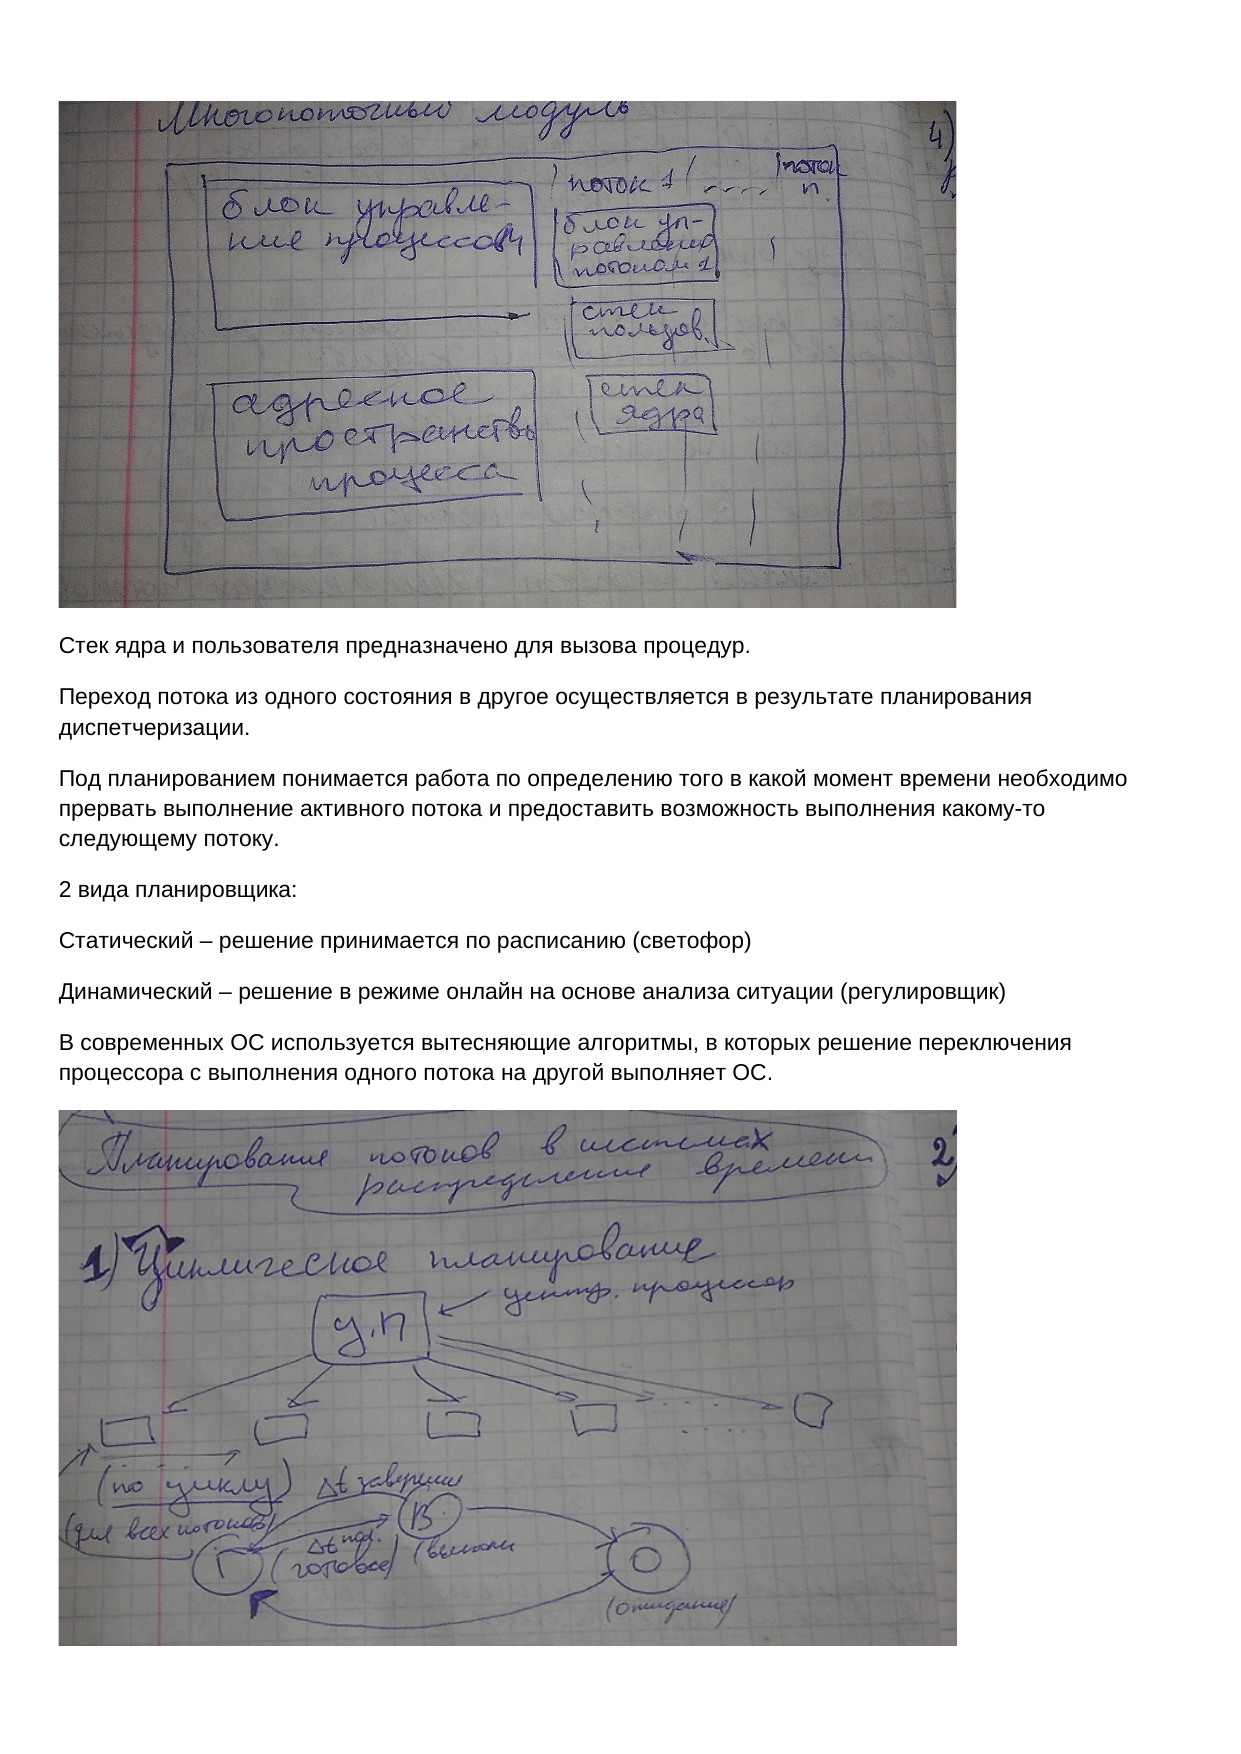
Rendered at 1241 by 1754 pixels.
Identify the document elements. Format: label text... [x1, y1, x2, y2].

text Статический – решение принимается по расписанию (светофор) [58, 927, 1182, 953]
text Переход потока из одного состояния в другое осуществляется в результате планирования диспетчеризации. [58, 683, 1182, 740]
text Динамический – решение в режиме онлайн на основе анализа ситуации (регулировщик) [58, 978, 1182, 1004]
picture [58, 1110, 957, 1646]
picture [58, 101, 957, 608]
text В современных ОС используется вытесняющие алгоритмы, в которых решение переключения процессора с выполнения одного потока на другой выполняет ОС. [58, 1029, 1182, 1086]
text Стек ядра и пользователя предназначено для вызова процедур. [58, 632, 1182, 659]
text 2 вида планировщика: [58, 876, 1182, 902]
text Под планированием понимается работа по определению того в какой момент времени необходимо прервать выполнение активного потока и предоставить возможность выполнения какому-то следующему потоку. [58, 764, 1182, 851]
